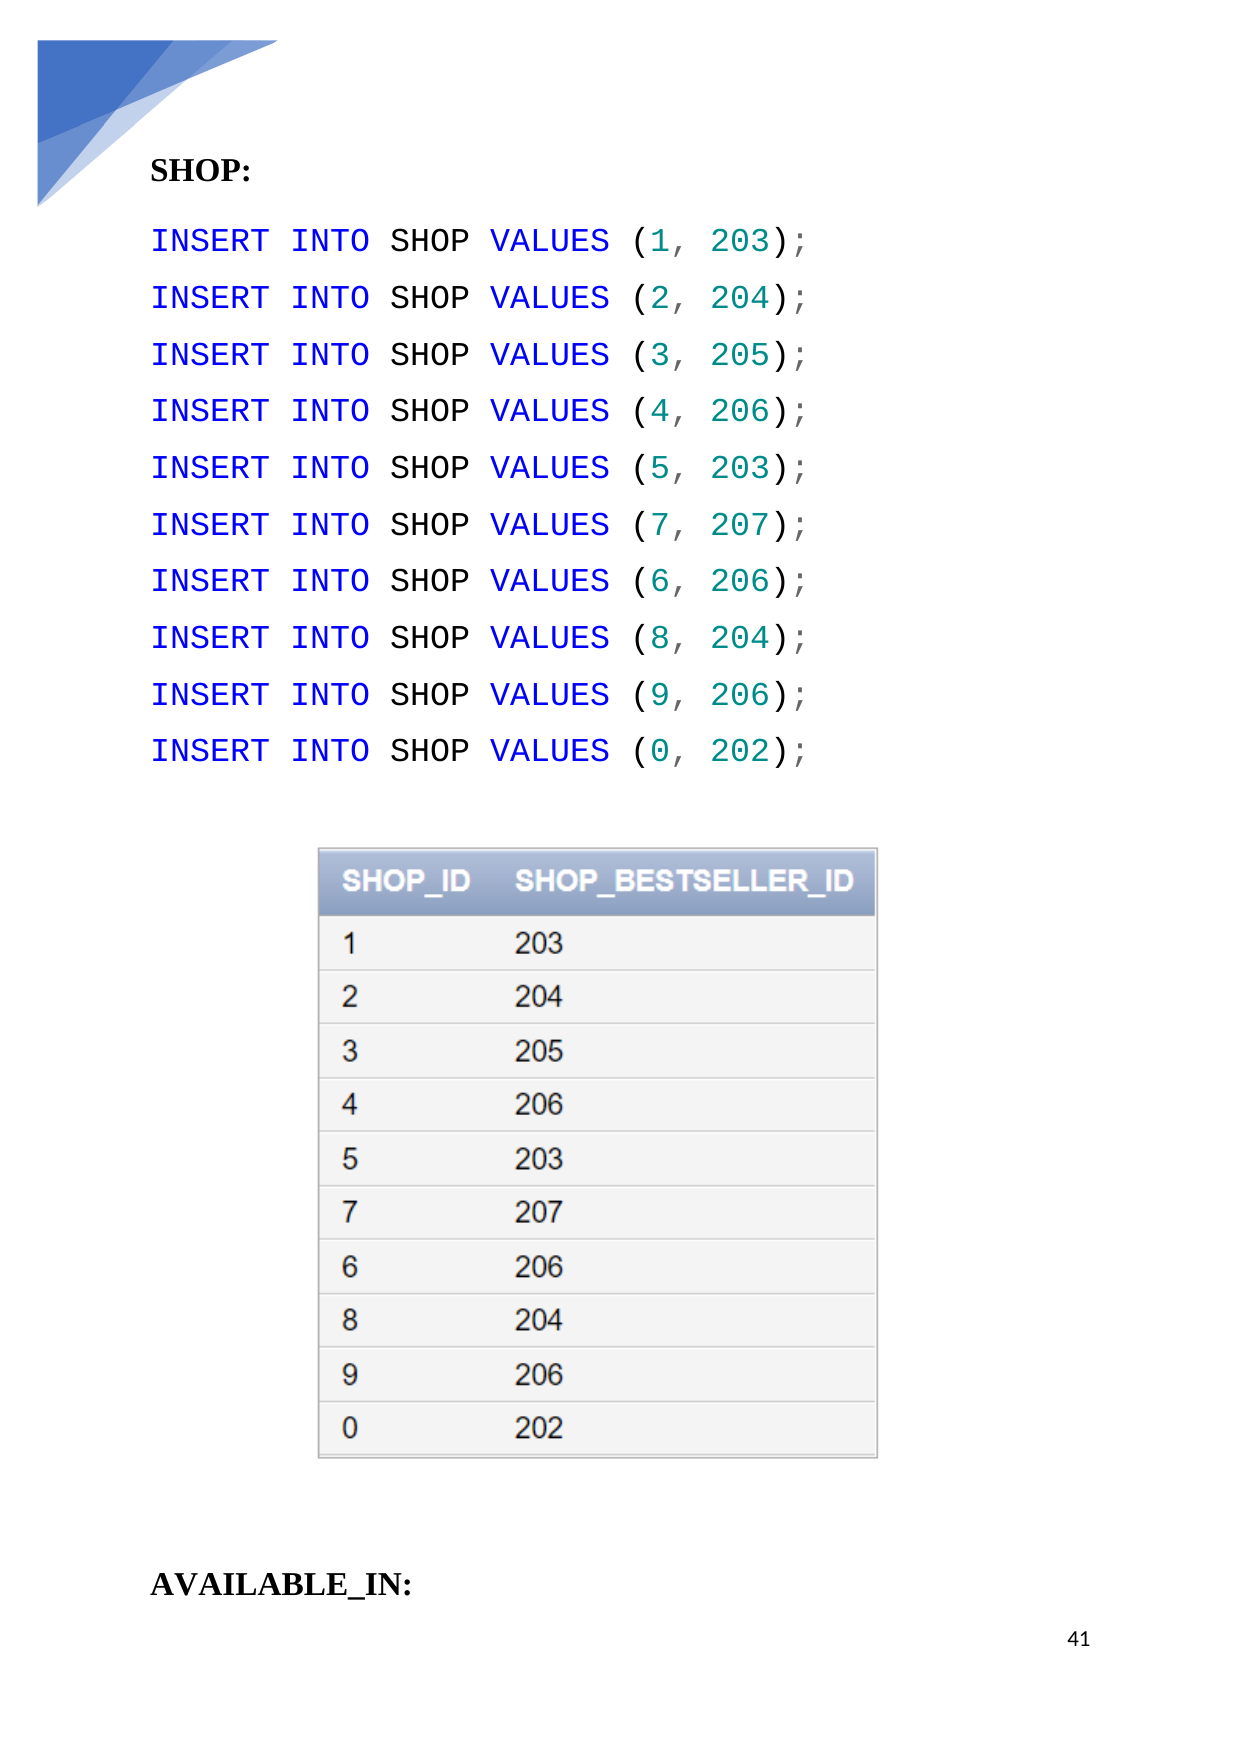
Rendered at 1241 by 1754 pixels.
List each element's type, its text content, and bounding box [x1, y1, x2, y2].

picture [315, 843, 883, 1462]
picture [37, 40, 279, 209]
text INSERT INTO SHOP VALUES (1, 203); INSERT INTO SHOP VALUES (2, 204); INSERT INTO SHOP VALUES (3, 205); INSERT INTO SHOP VALUES (4, 206); INSERT INTO SHOP VALUES (5, 203); INSERT INTO SHOP VALUES (7, 207); INSERT INTO SHOP VALUES (6, 206); INSERT INTO SHOP VALUES (8, 204); INSERT INTO SHOP VALUES (9, 206); INSERT INTO SHOP VALUES (0, 202); [150, 224, 1090, 772]
subtitle SHOP: [150, 150, 1090, 188]
subtitle AVAILABLE_IN: [150, 1564, 1090, 1602]
